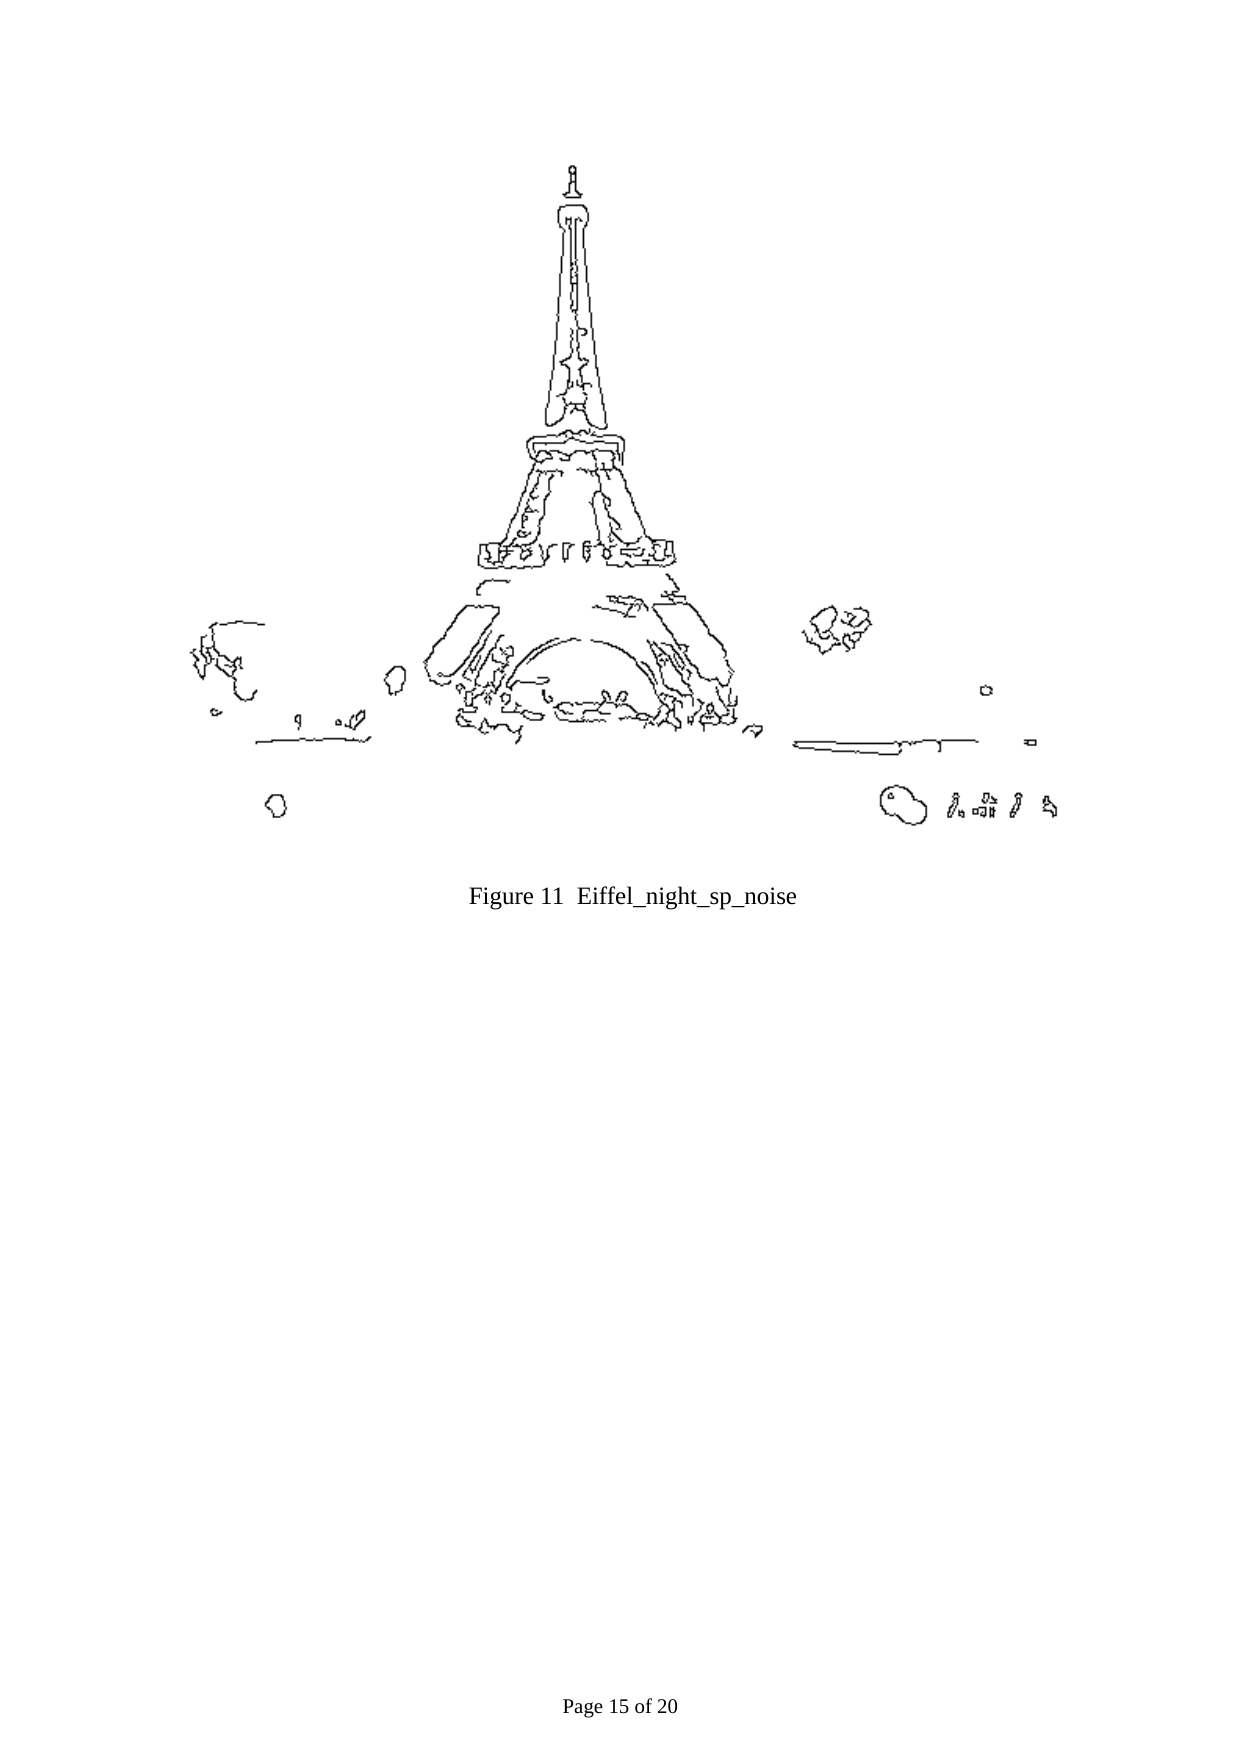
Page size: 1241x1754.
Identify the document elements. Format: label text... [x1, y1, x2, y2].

title Figure Eiffel_night_sp_noise [100, 877, 1165, 914]
picture [151, 89, 1090, 854]
